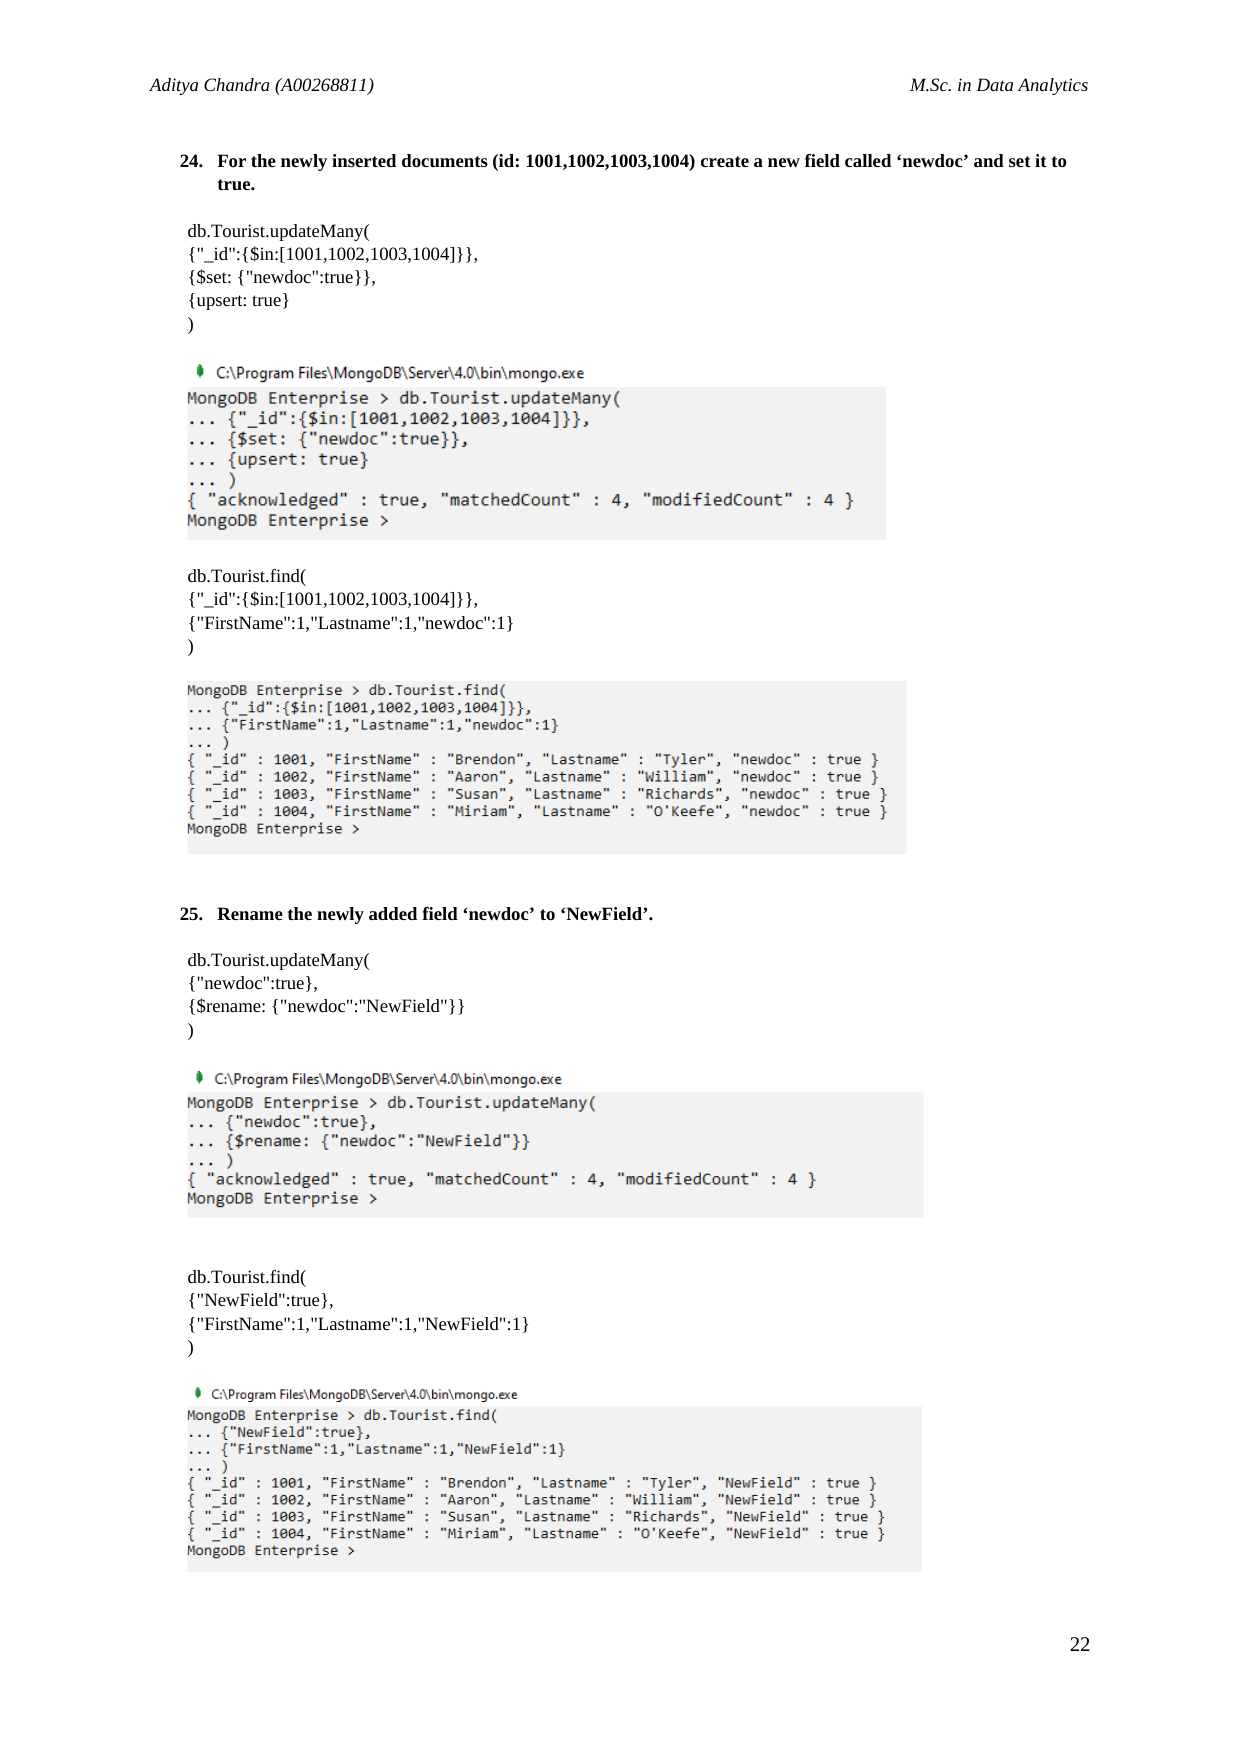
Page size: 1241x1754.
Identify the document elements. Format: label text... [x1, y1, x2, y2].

text {$rename: {"newdoc":"NewField"}} [187, 995, 1090, 1017]
text {"_id":{$in:[1001,1002,1003,1004]}}, [187, 243, 1090, 264]
text {"newdoc":true}, [187, 972, 1090, 994]
text {"NewField":true}, [187, 1289, 1090, 1311]
list Rename the newly added field ‘newdoc’ to ‘NewField’. [179, 902, 1090, 924]
picture [187, 1065, 924, 1218]
text ) [187, 1019, 1090, 1040]
picture [187, 1382, 922, 1572]
text db.Tourist.updateMany( [187, 220, 1090, 241]
text db.Tourist.find( [187, 1266, 1090, 1288]
text {upsert: true} [187, 289, 1090, 311]
list For the newly inserted documents (id: 1001,1002,1003,1004) create a new field called ‘newdoc’ and set it to true. [179, 150, 1090, 195]
text db.Tourist.updateMany( [187, 949, 1090, 971]
text ) [187, 313, 1090, 334]
text db.Tourist.find( [187, 565, 1090, 587]
picture [187, 681, 907, 854]
text ) [187, 635, 1090, 656]
picture [187, 359, 886, 540]
text {"FirstName":1,"Lastname":1,"newdoc":1} [187, 612, 1090, 633]
text {"_id":{$in:[1001,1002,1003,1004]}}, [187, 588, 1090, 610]
text ) [187, 1336, 1090, 1357]
text {$set: {"newdoc":true}}, [187, 266, 1090, 288]
text {"FirstName":1,"Lastname":1,"NewField":1} [187, 1313, 1090, 1334]
